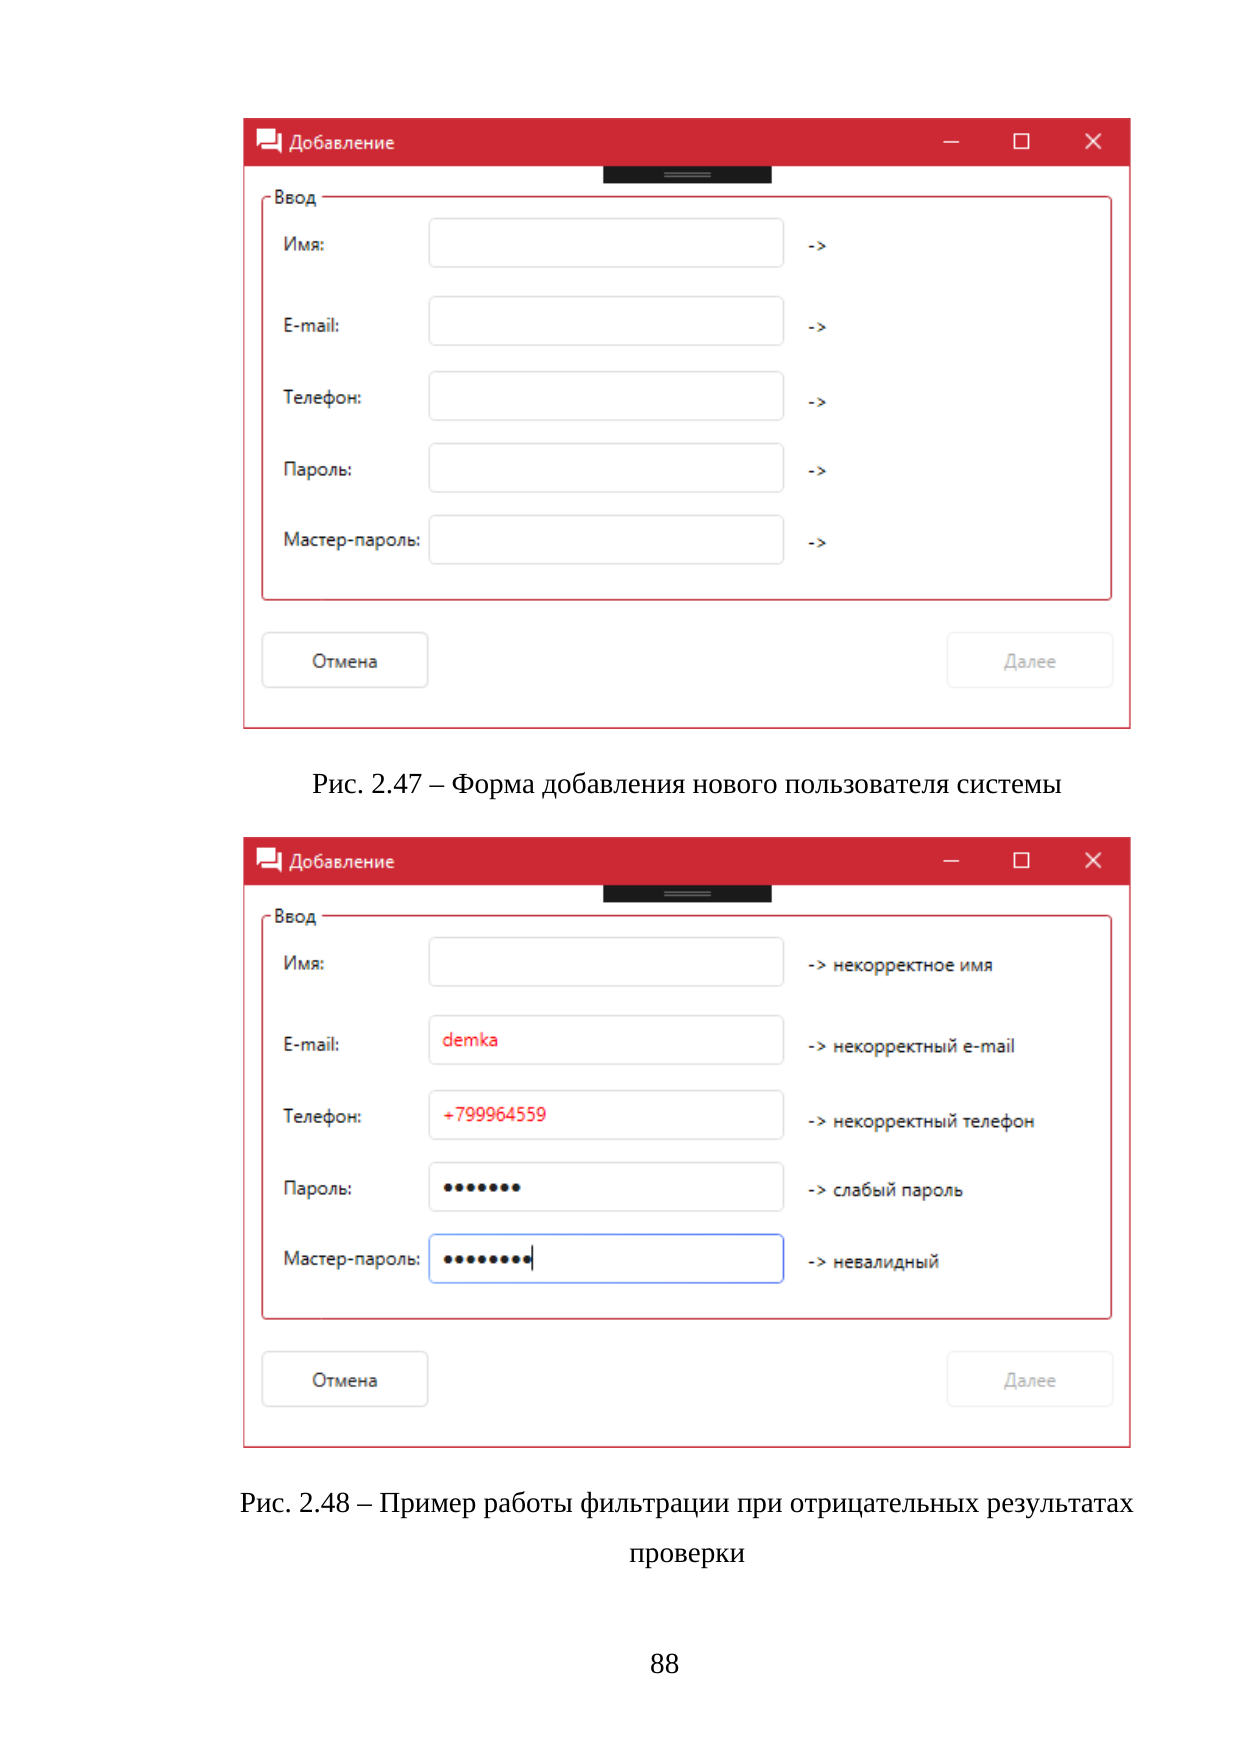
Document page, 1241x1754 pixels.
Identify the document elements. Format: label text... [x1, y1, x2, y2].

picture [243, 118, 1131, 729]
text Рис. 2.48 – Пример работы фильтрации при отрицательных результатах проверки [222, 1485, 1152, 1569]
text Рис. 2.47 – Форма добавления нового пользователя системы [222, 766, 1152, 800]
picture [243, 837, 1131, 1448]
